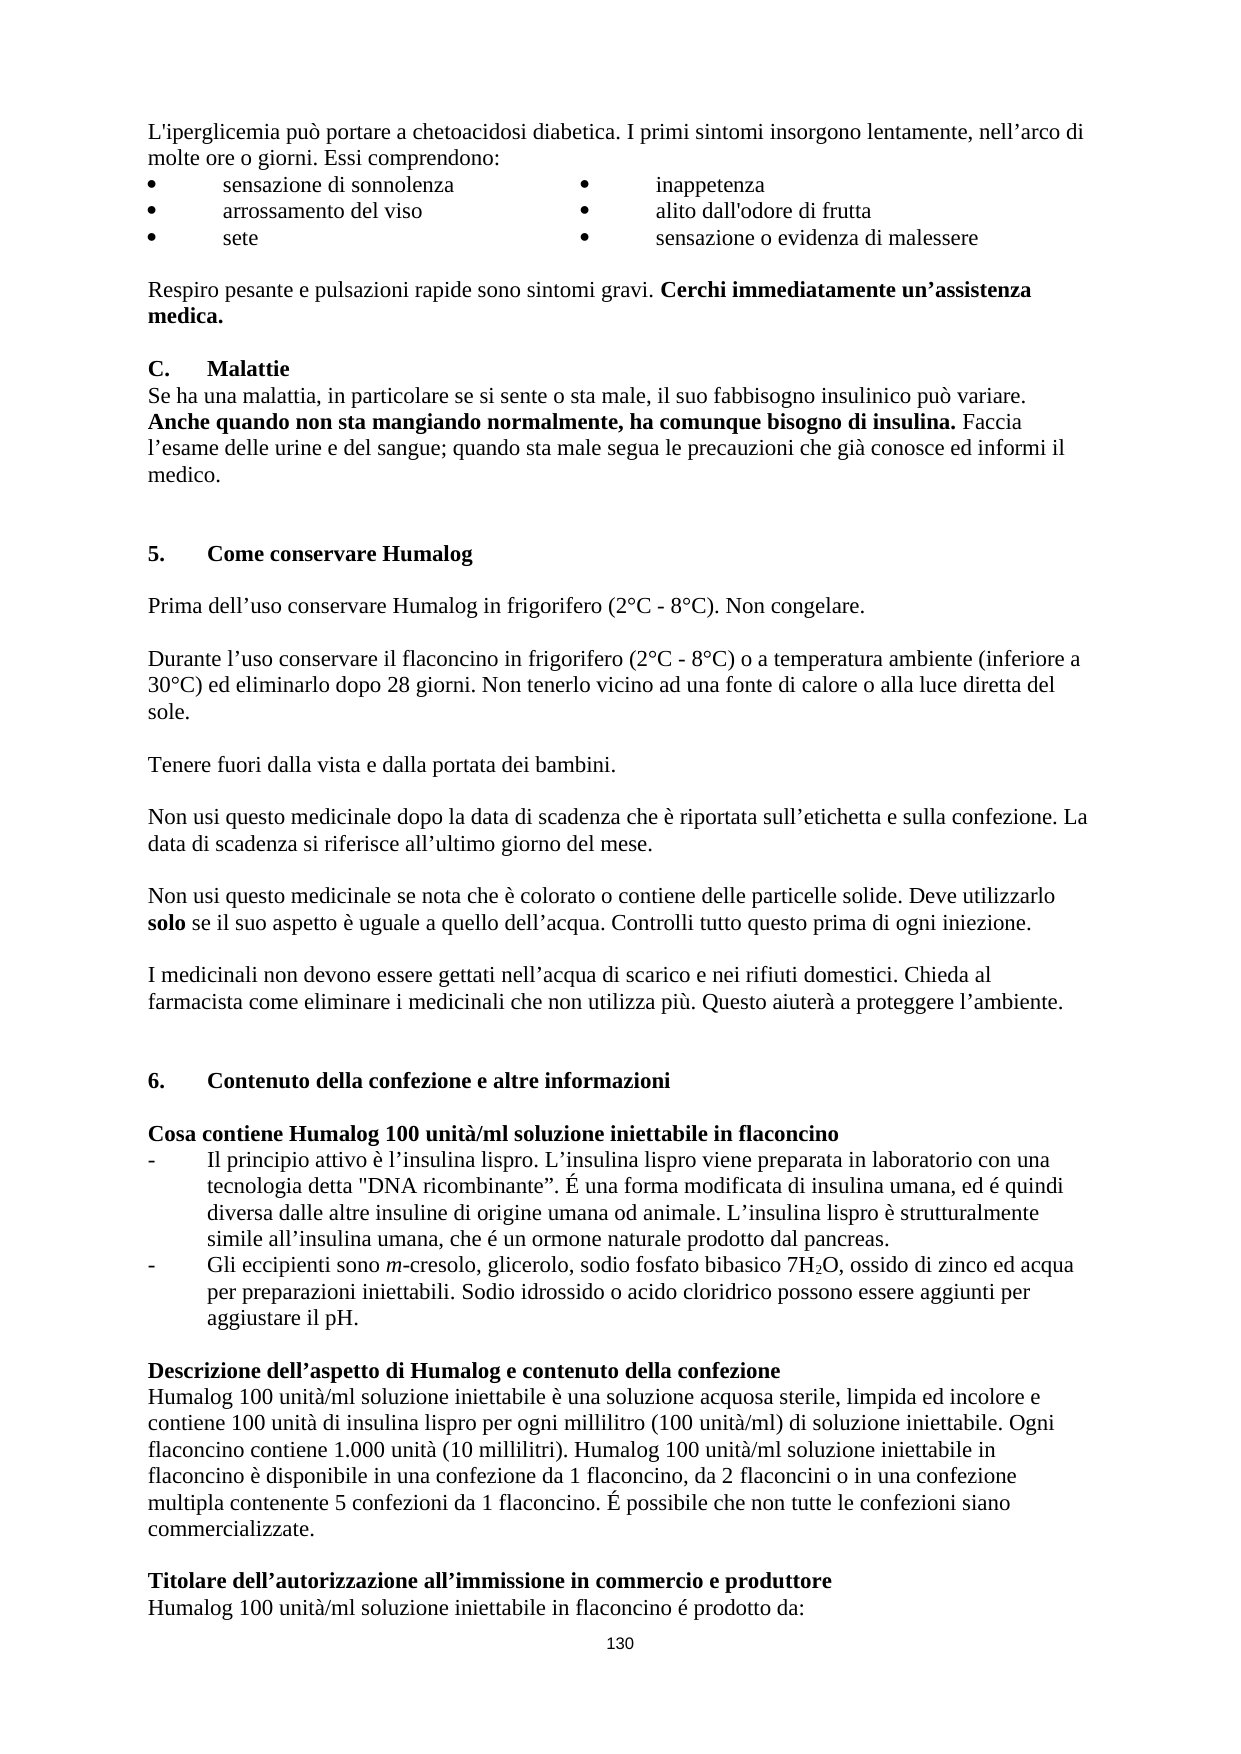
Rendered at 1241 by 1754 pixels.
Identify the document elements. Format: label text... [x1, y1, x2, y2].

text Descrizione dell’aspetto di Humalog e contenuto della confezione [148, 1357, 1091, 1383]
text Cosa contiene Humalog 100 unità/ml soluzione iniettabile in flaconcino [148, 1119, 1091, 1146]
text 6. Contenuto della confezione e altre informazioni [148, 1067, 1091, 1093]
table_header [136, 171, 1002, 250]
list Se ha una malattia, in particolare se si sente o sta male, il suo fabbisogno insulinico può variare. Anche quando non sta mangiando normalmente, ha comunque bisogno di insulina. Faccia l’esame delle urine e del sangue; quando sta male segua le precauzioni che già conosce ed informi il medico. [148, 382, 1091, 487]
list Durante l’uso conservare il flaconcino in frigorifero (2°C - 8°C) o a temperatura ambiente (inferiore a 30°C) ed eliminarlo dopo 28 giorni. Non tenerlo vicino ad una fonte di calore o alla luce diretta del sole. [148, 645, 1093, 724]
text 5. Come conservare Humalog [148, 540, 1091, 566]
list Tenere fuori dalla vista e dalla portata dei bambini. [148, 751, 1091, 777]
list Humalog 100 unità/ml soluzione iniettabile è una soluzione acquosa sterile, limpida ed incolore e contiene 100 unità di insulina lispro per ogni millilitro (100 unità/ml) di soluzione iniettabile. Ogni flaconcino contiene 1.000 unità (10 millilitri). Humalog 100 unità/ml soluzione iniettabile in flaconcino è disponibile in una confezione da 1 flaconcino, da 2 flaconcini o in una confezione multipla contenente 5 confezioni da 1 flaconcino. É possibile che non tutte le confezioni siano commercializzate. [148, 1383, 1091, 1541]
list - Il principio attivo è l’insulina lispro. L’insulina lispro viene preparata in laboratorio con una tecnologia detta "DNA ricombinante”. É una forma modificata di insulina umana, ed é quindi diversa dalle altre insuline di origine umana od animale. L’insulina lispro è strutturalmente simile all’insulina umana, che é un ormone naturale prodotto dal pancreas. [148, 1146, 1091, 1251]
text Titolare dell’autorizzazione all’immissione in commercio e produttore [148, 1568, 1091, 1594]
text - Gli eccipienti sono m-cresolo, glicerolo, sodio fosfato bibasico 7H2O, ossido di zinco ed acqua per preparazioni iniettabili. Sodio idrossido o acido cloridrico possono essere aggiunti per aggiustare il pH. [148, 1251, 1091, 1330]
list Non usi questo medicinale dopo la data di scadenza che è riportata sull’etichetta e sulla confezione. La data di scadenza si riferisce all’ultimo giorno del mese. [148, 803, 1091, 856]
list Prima dell’uso conservare Humalog in frigorifero (2°C - 8°C). Non congelare. [148, 592, 1093, 619]
list Respiro pesante e pulsazioni rapide sono sintomi gravi. Cerchi immediatamente un’assistenza medica. [148, 276, 1091, 329]
list L'iperglicemia può portare a chetoacidosi diabetica. I primi sintomi insorgono lentamente, nell’arco di molte ore o giorni. Essi comprendono: [148, 118, 1091, 171]
list Non usi questo medicinale se nota che è colorato o contiene delle particelle solide. Deve utilizzarlo solo se il suo aspetto è uguale a quello dell’acqua. Controlli tutto questo prima di ogni iniezione. [148, 882, 1091, 935]
list I medicinali non devono essere gettati nell’acqua di scarico e nei rifiuti domestici. Chieda al farmacista come eliminare i medicinali che non utilizza più. Questo aiuterà a proteggere l’ambiente. [148, 961, 1091, 1014]
list C. Malattie [148, 355, 1091, 382]
list Humalog 100 unità/ml soluzione iniettabile in flaconcino é prodotto da: [148, 1594, 1091, 1620]
